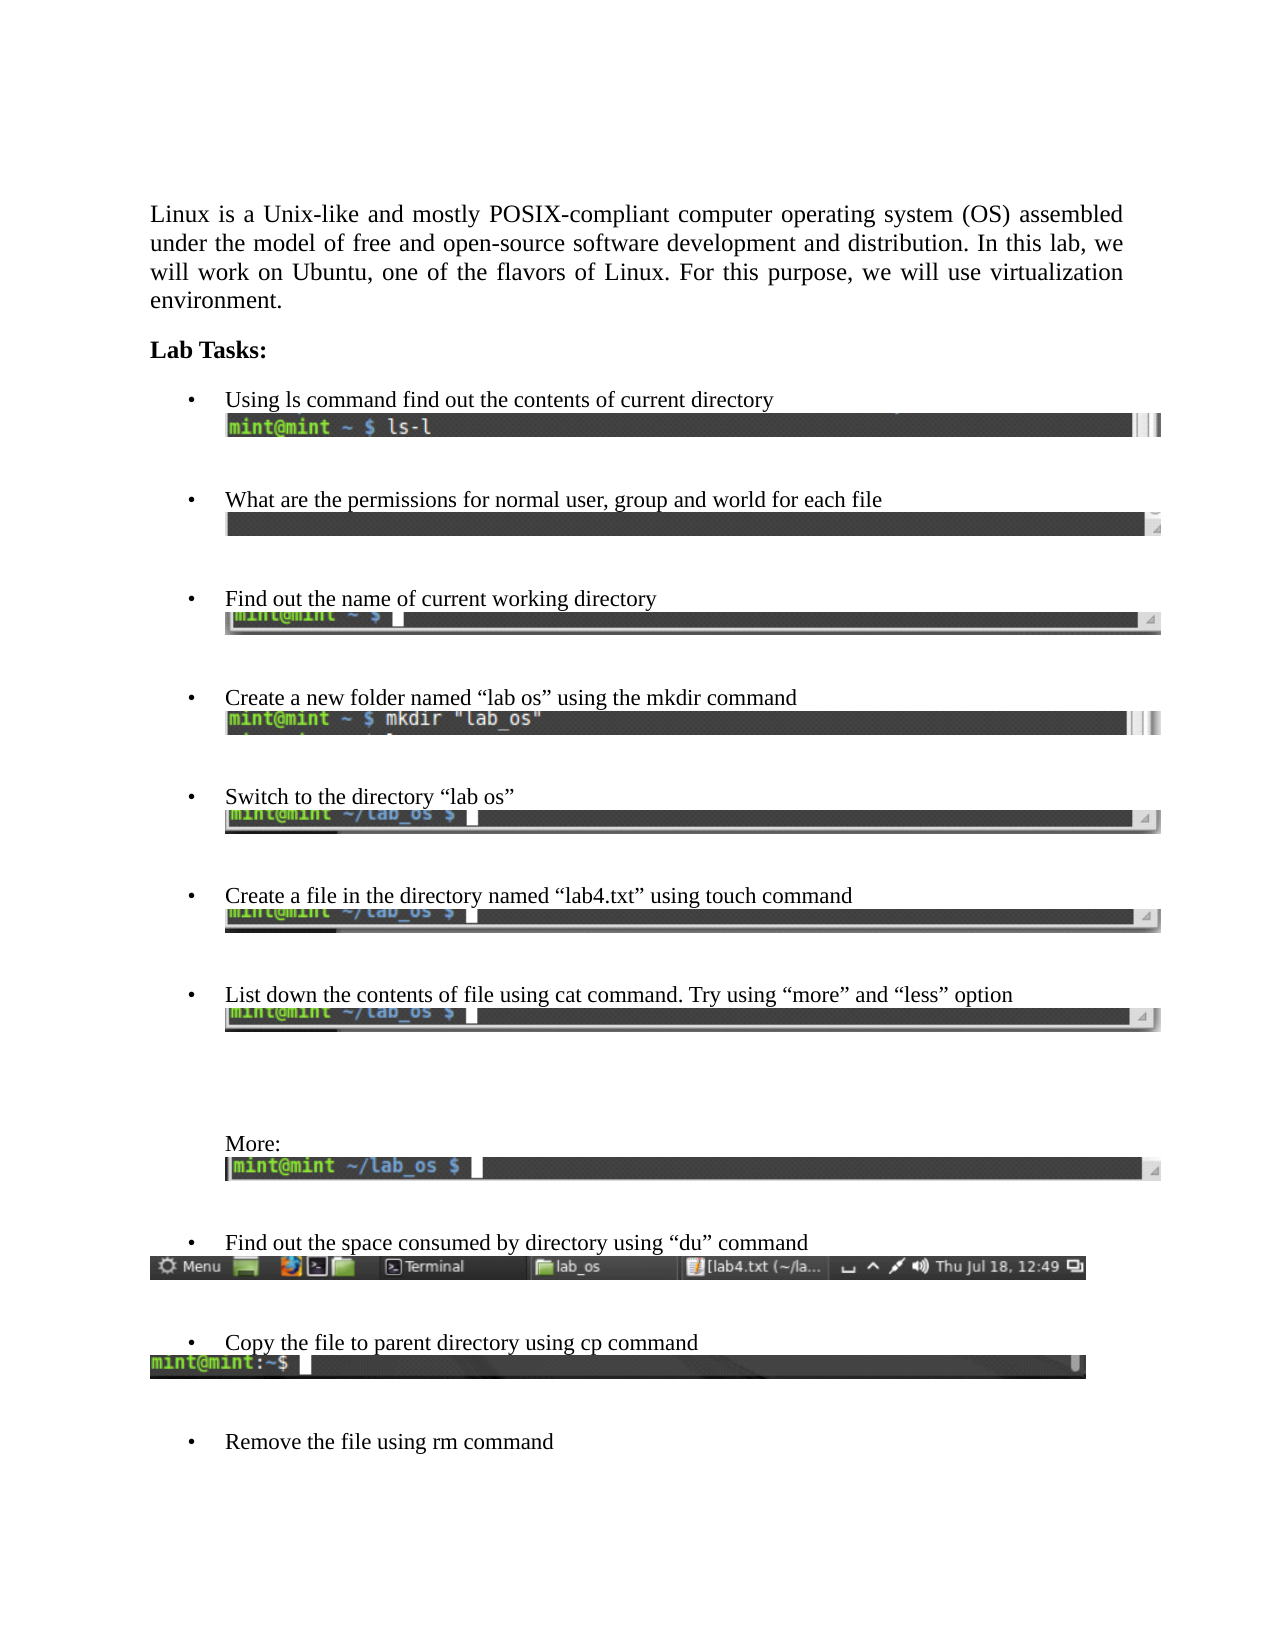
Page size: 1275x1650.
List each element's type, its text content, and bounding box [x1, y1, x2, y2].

text Linux is a Unix-like and mostly POSIX-compliant computer operating system (OS) assembled under the model of free and open-source software development and distribution. In this lab, we will work on Ubuntu, one of the flavors of Linux. For this purpose, we will use virtualization environment. [150, 199, 1125, 314]
list Find out the space consumed by directory using “du” command [187, 1228, 1125, 1257]
list Using ls command find out the contents of current directory [187, 385, 1125, 414]
list Remove the file using rm command [187, 1426, 1125, 1455]
list Create a new folder named “lab os” using the mkdir command [187, 682, 1125, 711]
text More: [225, 1129, 1125, 1157]
list Copy the file to parent directory using cp command [187, 1327, 1125, 1356]
list Switch to the directory “lab os” [187, 782, 1125, 810]
list Create a file in the directory named “lab4.txt” using touch command [187, 881, 1125, 909]
list What are the permissions for normal user, group and world for each file [187, 484, 1125, 513]
list List down the contents of file using cat command. Try using “more” and “less” option [187, 980, 1125, 1009]
text Lab Tasks: [150, 335, 1125, 364]
list Find out the name of current working directory [187, 583, 1125, 612]
